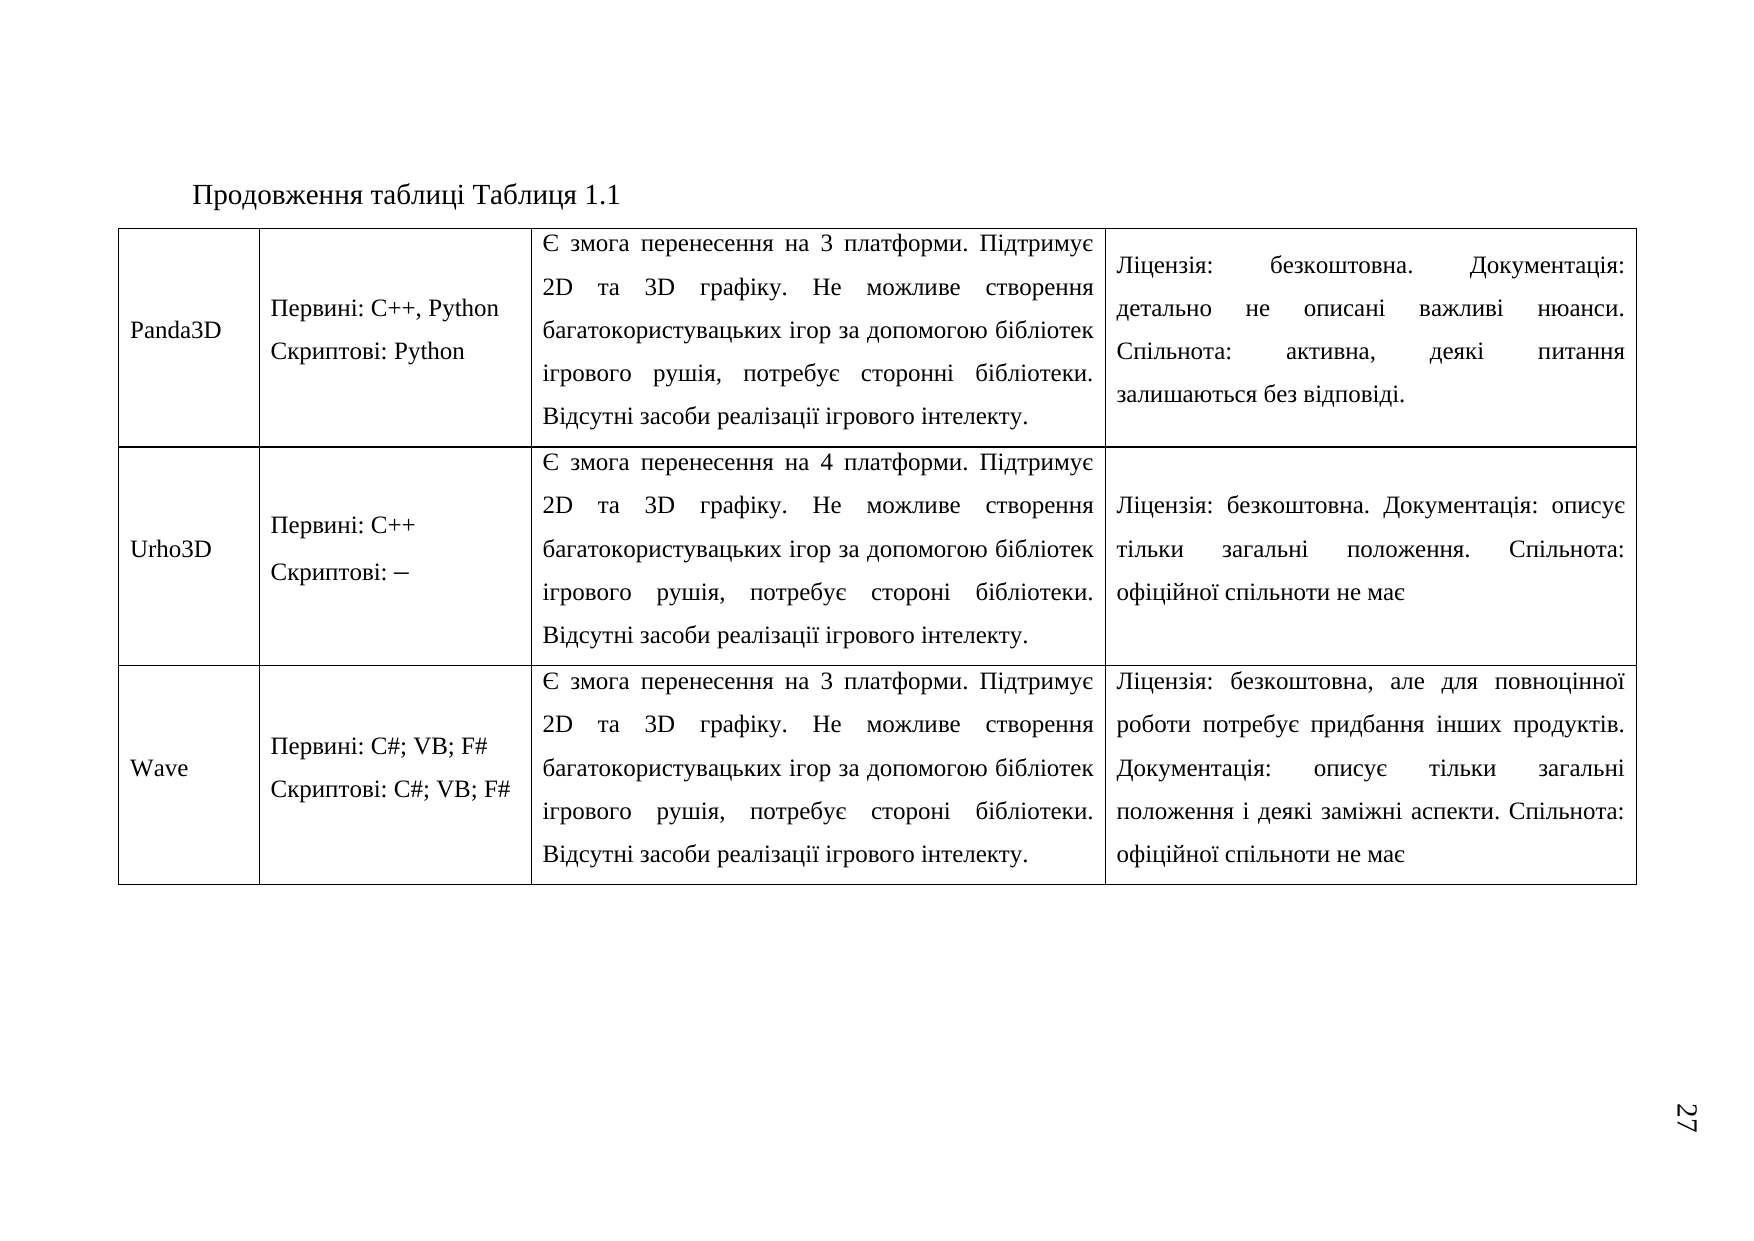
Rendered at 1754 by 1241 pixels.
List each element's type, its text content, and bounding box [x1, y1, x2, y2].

table_cell Є змога перенесення на 4 платформи. Підтримує 2D та 3D графіку. Не можливе створення багатокористувацьких ігор за допомогою бібліотек ігрового рушія, потребує стороні бібліотеки. Відсутні засоби реалізації ігрового інтелекту. [532, 448, 1105, 665]
table_cell Є змога перенесення на 3 платформи. Підтримує 2D та 3D графіку. Не можливе створення багатокористувацьких ігор за допомогою бібліотек ігрового рушія, потребує стороні бібліотеки. Відсутні засоби реалізації ігрового інтелекту. [532, 666, 1105, 884]
table_cell Ліцензія: безкоштовна, але для повноцінної роботи потребує придбання інших продуктів. Документація: описує тільки загальні положення і деякі заміжні аспекти. Спільнота: офіційної спільноти не має [1106, 666, 1636, 884]
table_header Ліцензія: безкоштовна. Документація: детально не описані важливі нюанси. Спільнота: активна, деякі питання залишаються без відповіді. [1106, 229, 1636, 446]
table_header Panda3D [119, 229, 259, 446]
table_cell Wave [119, 666, 259, 884]
table_cell Ліцензія: безкоштовна. Документація: описує тільки загальні положення. Спільнота: офіційної спільноти не має [1106, 448, 1636, 665]
text Продовження таблиці Таблиця 1.1 [118, 177, 1636, 211]
table_header Первині: C++, Python Скриптові: Python [260, 229, 531, 446]
table_header Є змога перенесення на 3 платформи. Підтримує 2D та 3D графіку. Не можливе створення багатокористувацьких ігор за допомогою бібліотек ігрового рушія, потребує сторонні бібліотеки. Відсутні засоби реалізації ігрового інтелекту. [532, 229, 1105, 446]
table_cell Первині: C#; VB; F# Скриптові: C#; VB; F# [260, 666, 531, 884]
table_cell Urho3D [119, 448, 259, 665]
table_cell Первині: C++ Скриптові: – [260, 448, 531, 665]
